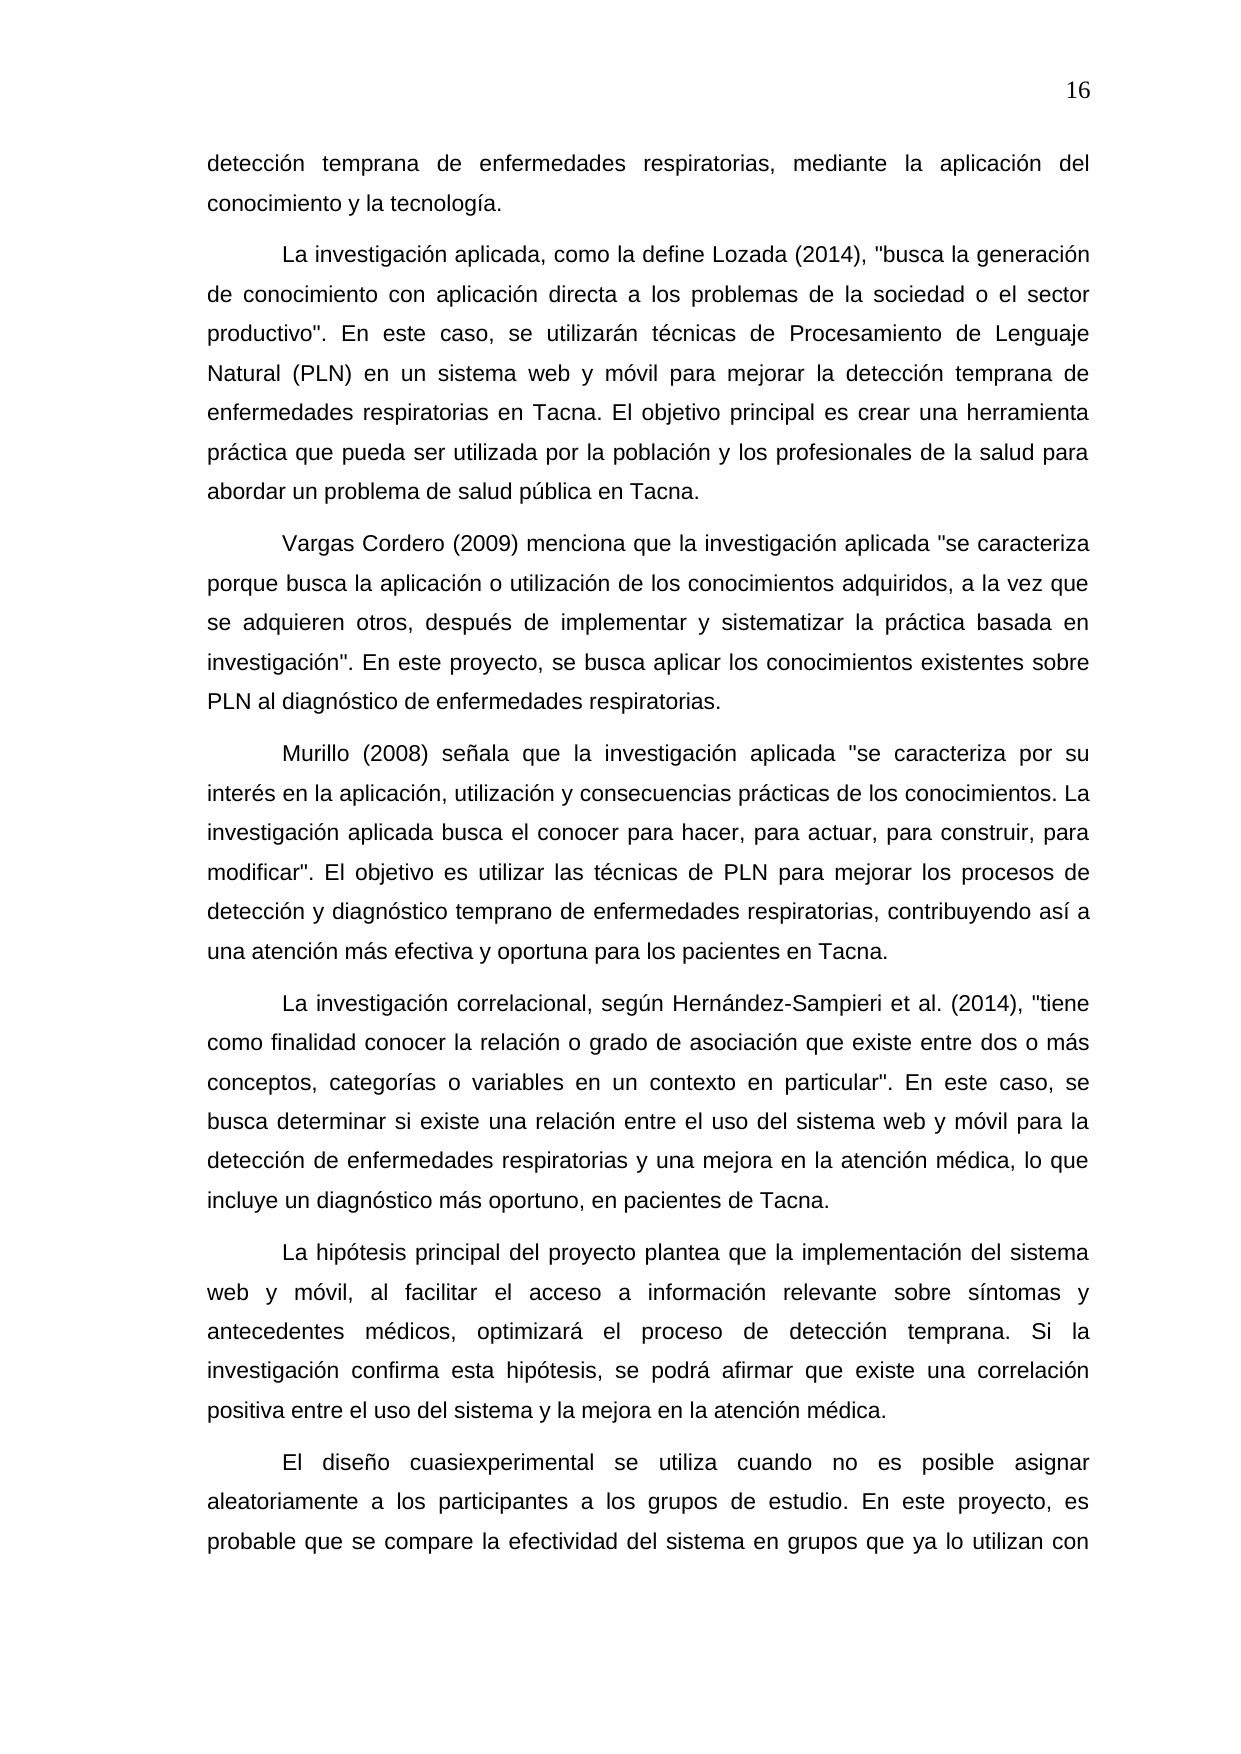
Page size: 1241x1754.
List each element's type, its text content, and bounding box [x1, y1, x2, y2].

text La investigación aplicada, como la define Lozada (2014), "busca la generación de conocimiento con aplicación directa a los problemas de la sociedad o el sector productivo". En este caso, se utilizarán técnicas de Procesamiento de Lenguaje Natural (PLN) en un sistema web y móvil para mejorar la detección temprana de enfermedades respiratorias en Tacna. El objetivo principal es crear una herramienta práctica que pueda ser utilizada por la población y los profesionales de la salud para abordar un problema de salud pública en Tacna. [207, 241, 1090, 505]
text Murillo (2008) señala que la investigación aplicada "se caracteriza por su interés en la aplicación, utilización y consecuencias prácticas de los conocimientos. La investigación aplicada busca el conocer para hacer, para actuar, para construir, para modificar". El objetivo es utilizar las técnicas de PLN para mejorar los procesos de detección y diagnóstico temprano de enfermedades respiratorias, contribuyendo así a una atención más efectiva y oportuna para los pacientes en Tacna. [207, 740, 1090, 964]
text La investigación correlacional, según Hernández-Sampieri et al. (2014), "tiene como finalidad conocer la relación o grado de asociación que existe entre dos o más conceptos, categorías o variables en un contexto en particular". En este caso, se busca determinar si existe una relación entre el uso del sistema web y móvil para la detección de enfermedades respiratorias y una mejora en la atención médica, lo que incluye un diagnóstico más oportuno, en pacientes de Tacna. [207, 989, 1090, 1213]
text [207, 1449, 1090, 1554]
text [207, 150, 1090, 216]
text La hipótesis principal del proyecto plantea que la implementación del sistema web y móvil, al facilitar el acceso a información relevante sobre síntomas y antecedentes médicos, optimizará el proceso de detección temprana. Si la investigación confirma esta hipótesis, se podrá afirmar que existe una correlación positiva entre el uso del sistema y la mejora en la atención médica. [207, 1239, 1090, 1423]
text Vargas Cordero (2009) menciona que la investigación aplicada "se caracteriza porque busca la aplicación o utilización de los conocimientos adquiridos, a la vez que se adquieren otros, después de implementar y sistematizar la práctica basada en investigación". En este proyecto, se busca aplicar los conocimientos existentes sobre PLN al diagnóstico de enfermedades respiratorias. [207, 530, 1090, 714]
